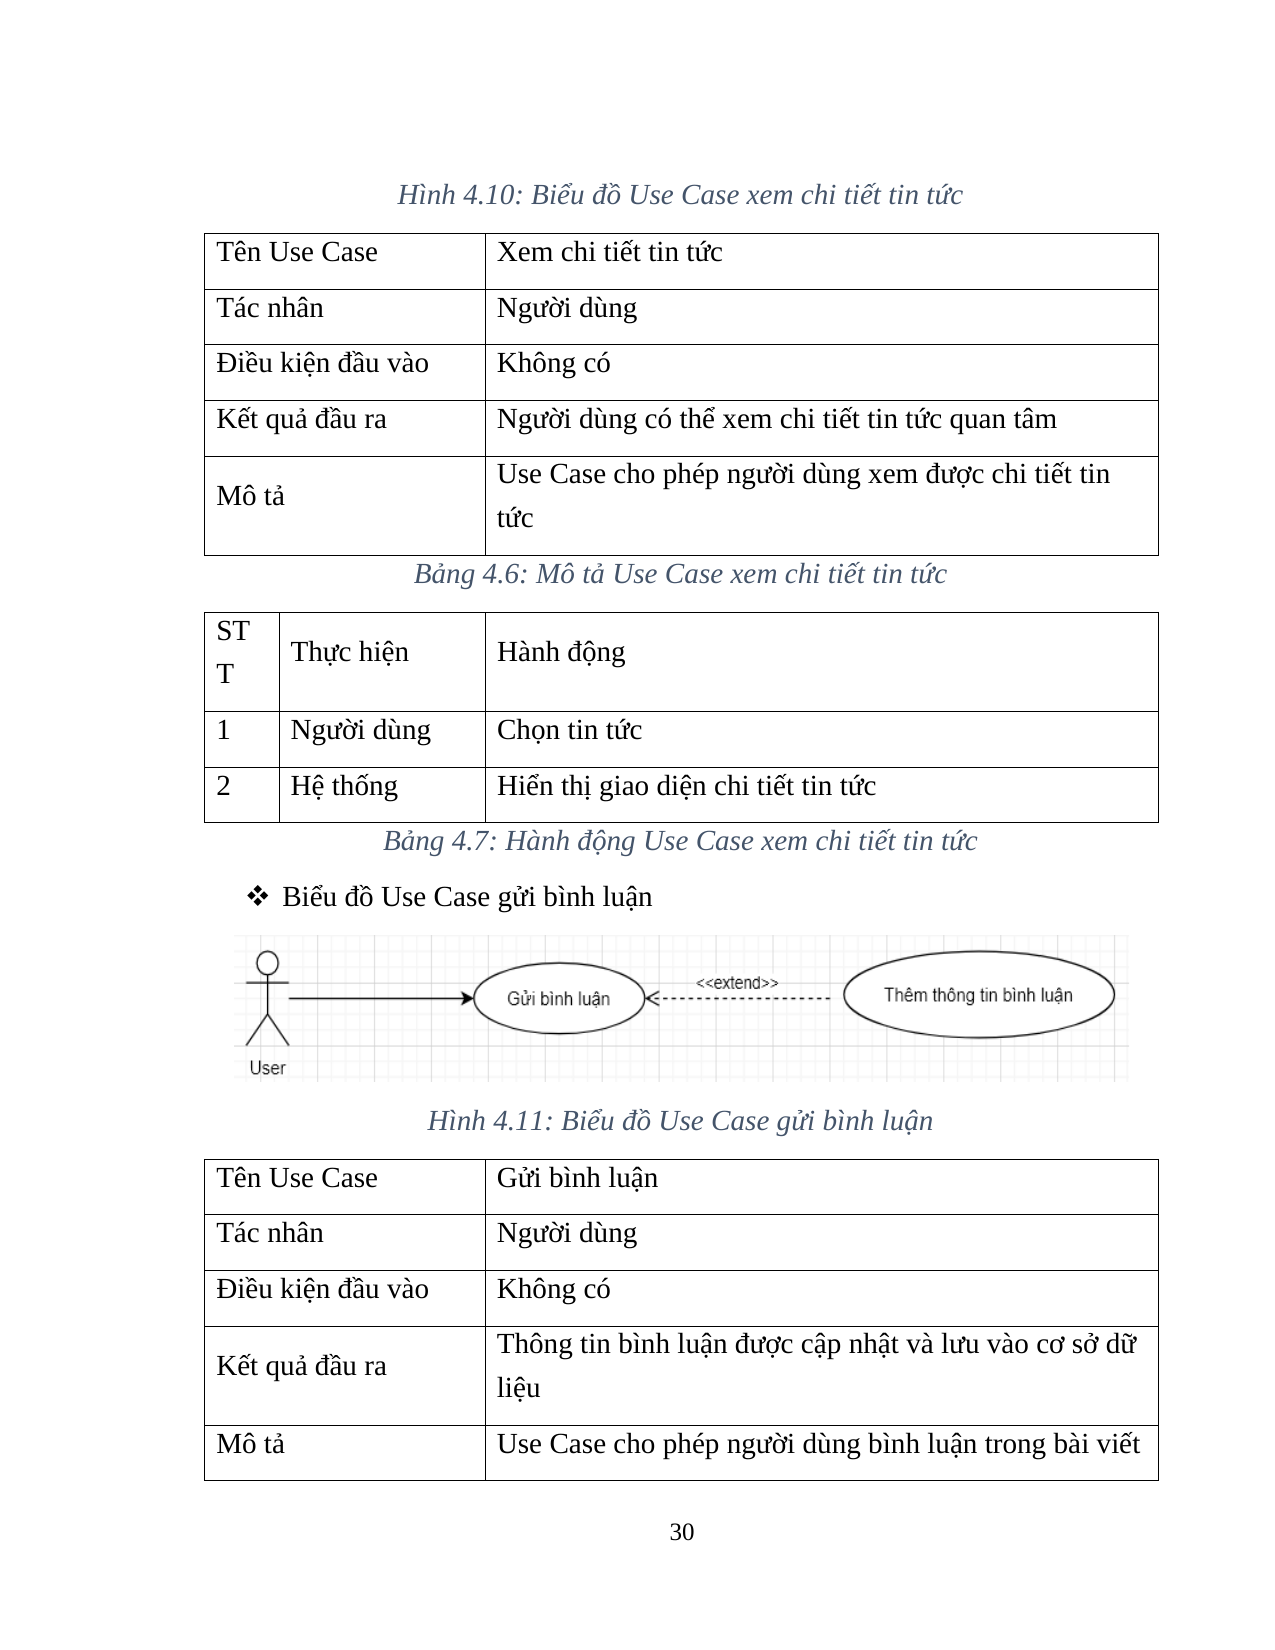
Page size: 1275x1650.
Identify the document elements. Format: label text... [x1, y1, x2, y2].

table_cell Điều kiện đầu vào [205, 345, 485, 400]
picture [234, 935, 1130, 1082]
table_cell Thông tin bình luận được cập nhật và lưu vào cơ sở dữ liệu [486, 1327, 1158, 1425]
table_header Gửi bình luận [486, 1160, 1158, 1214]
table_header Tên Use Case [205, 1160, 485, 1214]
table_cell Người dùng có thể xem chi tiết tin tức quan tâm [486, 401, 1158, 456]
table_cell Use Case cho phép người dùng xem được chi tiết tin tức [486, 457, 1158, 555]
table_cell Hệ thống [280, 768, 485, 822]
table_cell 1 [205, 712, 279, 767]
text Bảng 4.7: Hành động Use Case xem chi tiết tin tức [207, 823, 1156, 857]
table_cell 2 [205, 768, 279, 822]
table_header Thực hiện [280, 613, 485, 711]
table_cell Kết quả đầu ra [205, 1327, 485, 1425]
table_cell Hiển thị giao diện chi tiết tin tức [486, 768, 1158, 822]
table_header STT [205, 613, 279, 711]
table_header Tên Use Case [205, 234, 485, 289]
table_cell Người dùng [486, 290, 1158, 344]
table_cell Tác nhân [205, 290, 485, 344]
table_cell Kết quả đầu ra [205, 401, 485, 456]
table_cell Không có [486, 345, 1158, 400]
list Biểu đồ Use Case gửi bình luận [244, 879, 1156, 913]
table_cell Tác nhân [205, 1215, 485, 1270]
table_cell Use Case cho phép người dùng bình luận trong bài viết [486, 1426, 1158, 1480]
text Bảng 4.6: Mô tả Use Case xem chi tiết tin tức [207, 556, 1156, 589]
table_cell Mô tả [205, 1426, 485, 1480]
text Hình 4.10: Biểu đồ Use Case xem chi tiết tin tức [207, 177, 1156, 211]
text Hình 4.11: Biểu đồ Use Case gửi bình luận [207, 1103, 1156, 1136]
table_header Hành động [486, 613, 1158, 711]
table_cell Chọn tin tức [486, 712, 1158, 767]
table_cell Người dùng [486, 1215, 1158, 1270]
table_cell Điều kiện đầu vào [205, 1271, 485, 1326]
table_cell Mô tả [205, 457, 485, 555]
table_header Xem chi tiết tin tức [486, 234, 1158, 289]
table_cell Người dùng [280, 712, 485, 767]
table_cell Không có [486, 1271, 1158, 1326]
